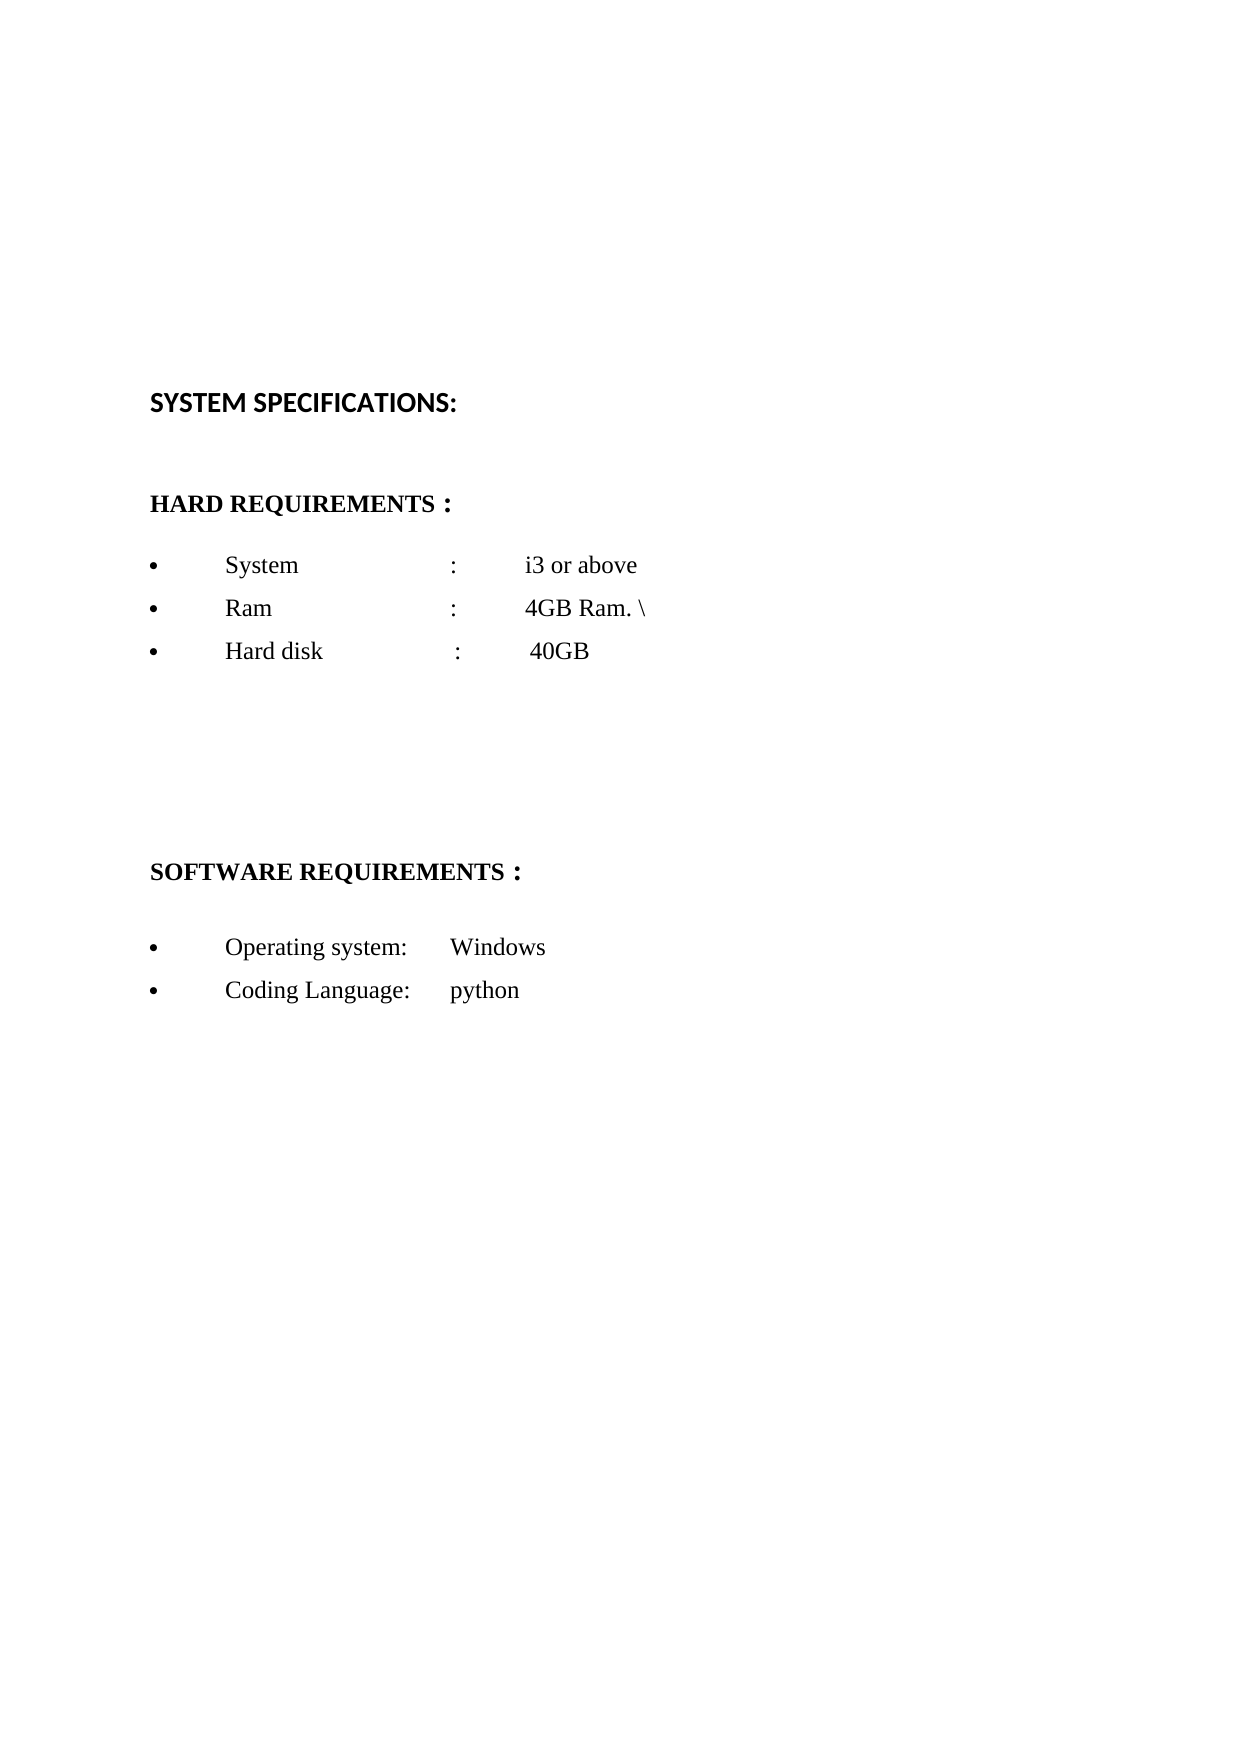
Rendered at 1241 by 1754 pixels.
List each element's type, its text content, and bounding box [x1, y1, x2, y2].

text HARD REQUIREMENTS : [150, 485, 1090, 519]
text SYSTEM SPECIFICATIONS: [150, 384, 1090, 419]
list Operating system: Windows [150, 932, 1090, 961]
list Ram : 4GB Ram. \ [150, 593, 1090, 622]
text SOFTWARE REQUIREMENTS : [150, 853, 1090, 887]
list System : i3 or above [150, 550, 1090, 579]
list Hard disk : 40GB [150, 636, 1090, 665]
list Coding Language: python [150, 976, 1090, 1004]
